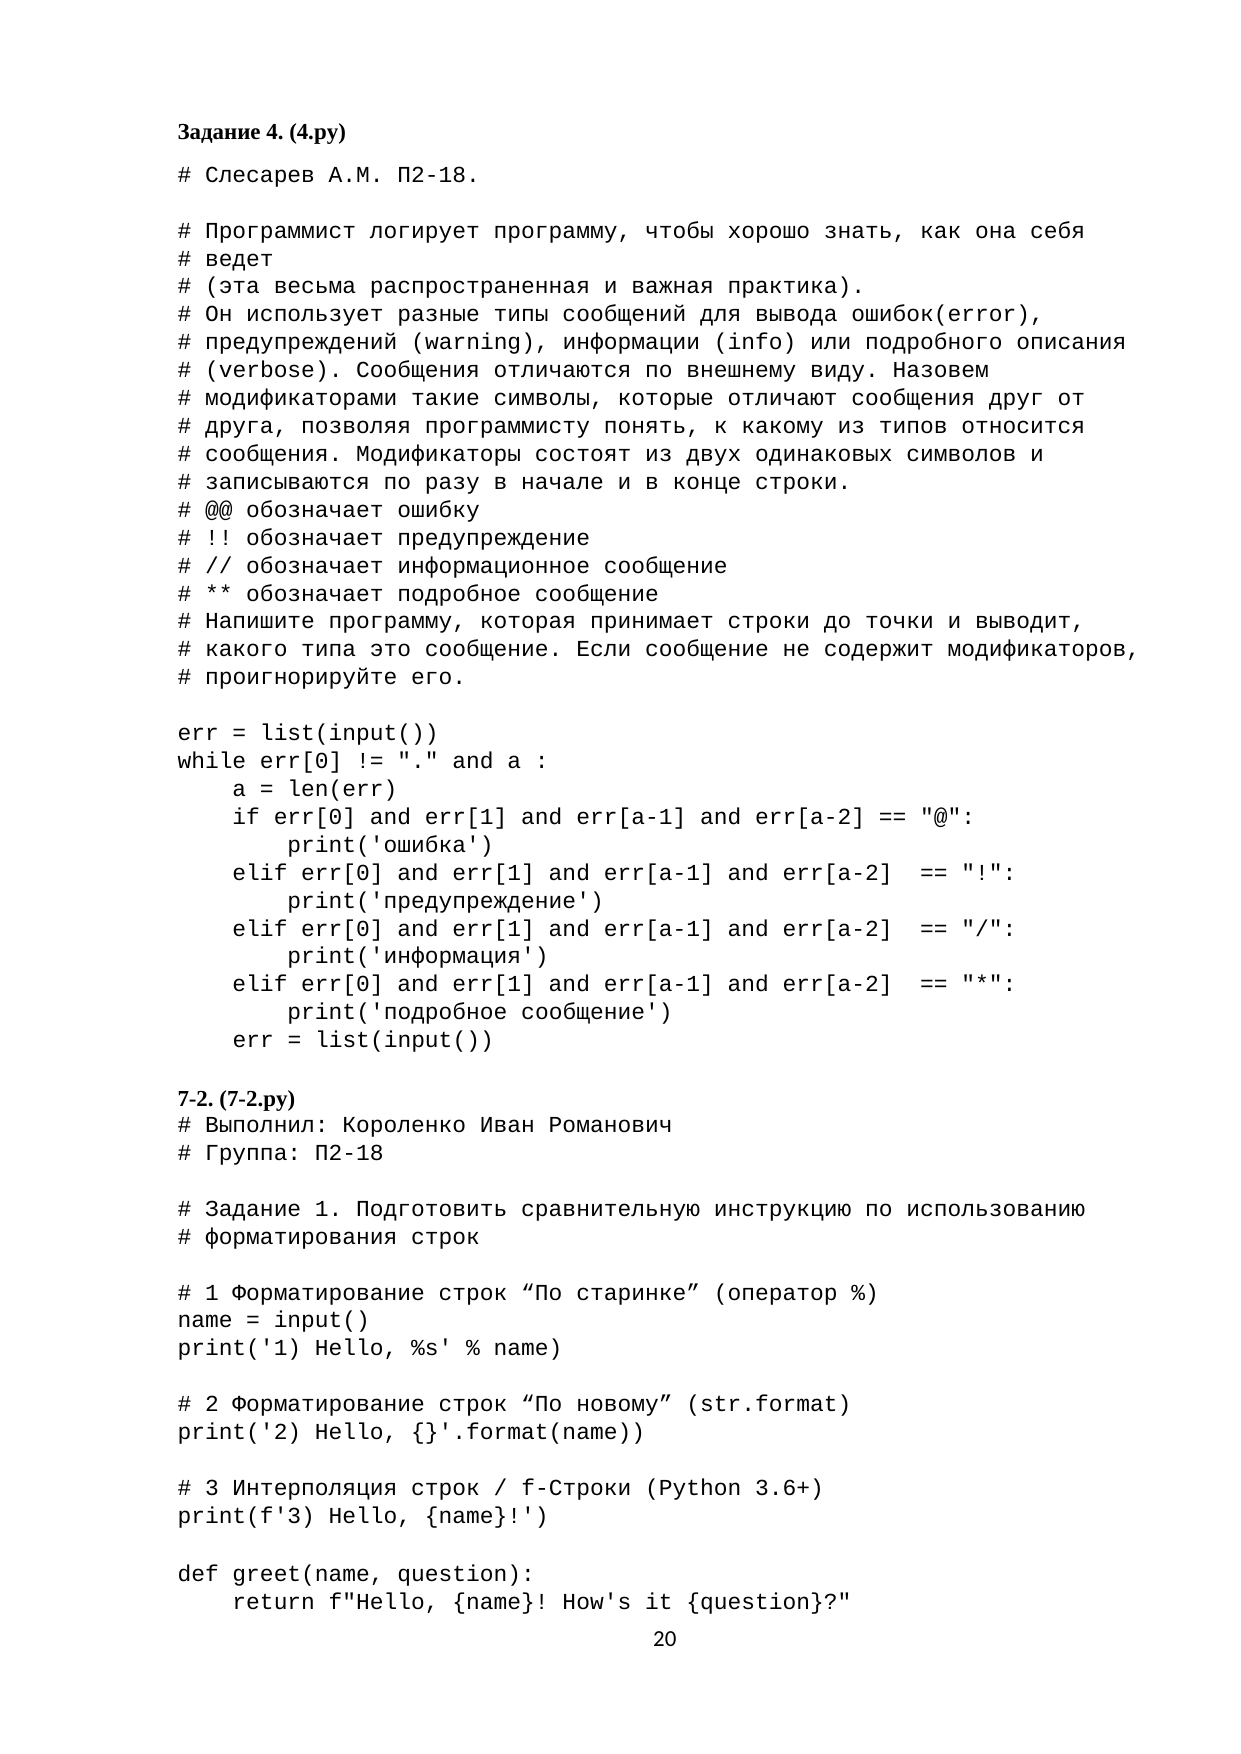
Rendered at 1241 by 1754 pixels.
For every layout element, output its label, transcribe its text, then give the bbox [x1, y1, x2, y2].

text # ведет [177, 247, 1152, 273]
text def greet(name, question): [177, 1562, 1152, 1588]
text # 2 Форматирование строк “По новому” (str.format) [177, 1393, 1152, 1418]
text print('ошибка') [177, 833, 1152, 859]
text # Программист логирует программу, чтобы хорошо знать, как она себя [177, 219, 1152, 245]
text # 1 Форматирование строк “По старинке” (оператор %) [177, 1281, 1152, 1307]
text # ** обозначает подробное сообщение [177, 582, 1152, 608]
text return f"Hello, {name}! How's it {question}?" [177, 1590, 1152, 1616]
text # друга, позволяя программисту понять, к какому из типов относится [177, 414, 1152, 440]
text a = len(err) [177, 777, 1152, 803]
text print(f'3) Hello, {name}!') [177, 1504, 1152, 1530]
text # // обозначает информационное сообщение [177, 554, 1152, 580]
text print('2) Hello, {}'.format(name)) [177, 1421, 1152, 1446]
text # какого типа это сообщение. Если сообщение не содержит модификаторов, [177, 638, 1152, 664]
text print('подробное сообщение') [177, 1001, 1152, 1027]
text # Задание 1. Подготовить сравнительную инструкцию по использованию [177, 1197, 1152, 1223]
text # Группа: П2-18 [177, 1141, 1152, 1167]
text print('1) Hello, %s' % name) [177, 1337, 1152, 1363]
text # @@ обозначает ошибку [177, 498, 1152, 524]
text # 3 Интерполяция строк / f-Строки (Python 3.6+) [177, 1476, 1152, 1502]
text # (эта весьма распространенная и важная практика). [177, 275, 1152, 301]
text # Он использует разные типы сообщений для вывода ошибок(error), [177, 303, 1152, 329]
text elif err[0] and err[1] and err[a-1] and err[a-2] == "!": [177, 861, 1152, 887]
text print('предупреждение') [177, 889, 1152, 915]
text # (verbose). Сообщения отличаются по внешнему виду. Назовем [177, 359, 1152, 384]
text err = list(input()) [177, 1029, 1152, 1054]
text # Слесарев А.М. П2-18. [177, 163, 1152, 189]
text # модификаторами такие символы, которые отличают сообщения друг от [177, 387, 1152, 412]
text # форматирования строк [177, 1225, 1152, 1251]
text # записываются по разу в начале и в конце строки. [177, 470, 1152, 496]
text print('информация') [177, 945, 1152, 971]
text name = input() [177, 1309, 1152, 1335]
text if err[0] and err[1] and err[a-1] and err[a-2] == "@": [177, 805, 1152, 831]
text # Выполнил: Короленко Иван Романович [177, 1113, 1152, 1139]
text Задание 4. (4.py) [177, 118, 1152, 144]
text 7-2. (7-2.py) [177, 1085, 1152, 1111]
text # Напишите программу, которая принимает строки до точки и выводит, [177, 610, 1152, 636]
text # проигнорируйте его. [177, 666, 1152, 692]
text elif err[0] and err[1] and err[a-1] and err[a-2] == "*": [177, 973, 1152, 999]
text # !! обозначает предупреждение [177, 526, 1152, 552]
text err = list(input()) [177, 722, 1152, 747]
text # предупреждений (warning), информации (info) или подробного описания [177, 331, 1152, 357]
text elif err[0] and err[1] and err[a-1] and err[a-2] == "/": [177, 917, 1152, 943]
text while err[0] != "." and a : [177, 749, 1152, 775]
text # сообщения. Модификаторы состоят из двух одинаковых символов и [177, 442, 1152, 468]
